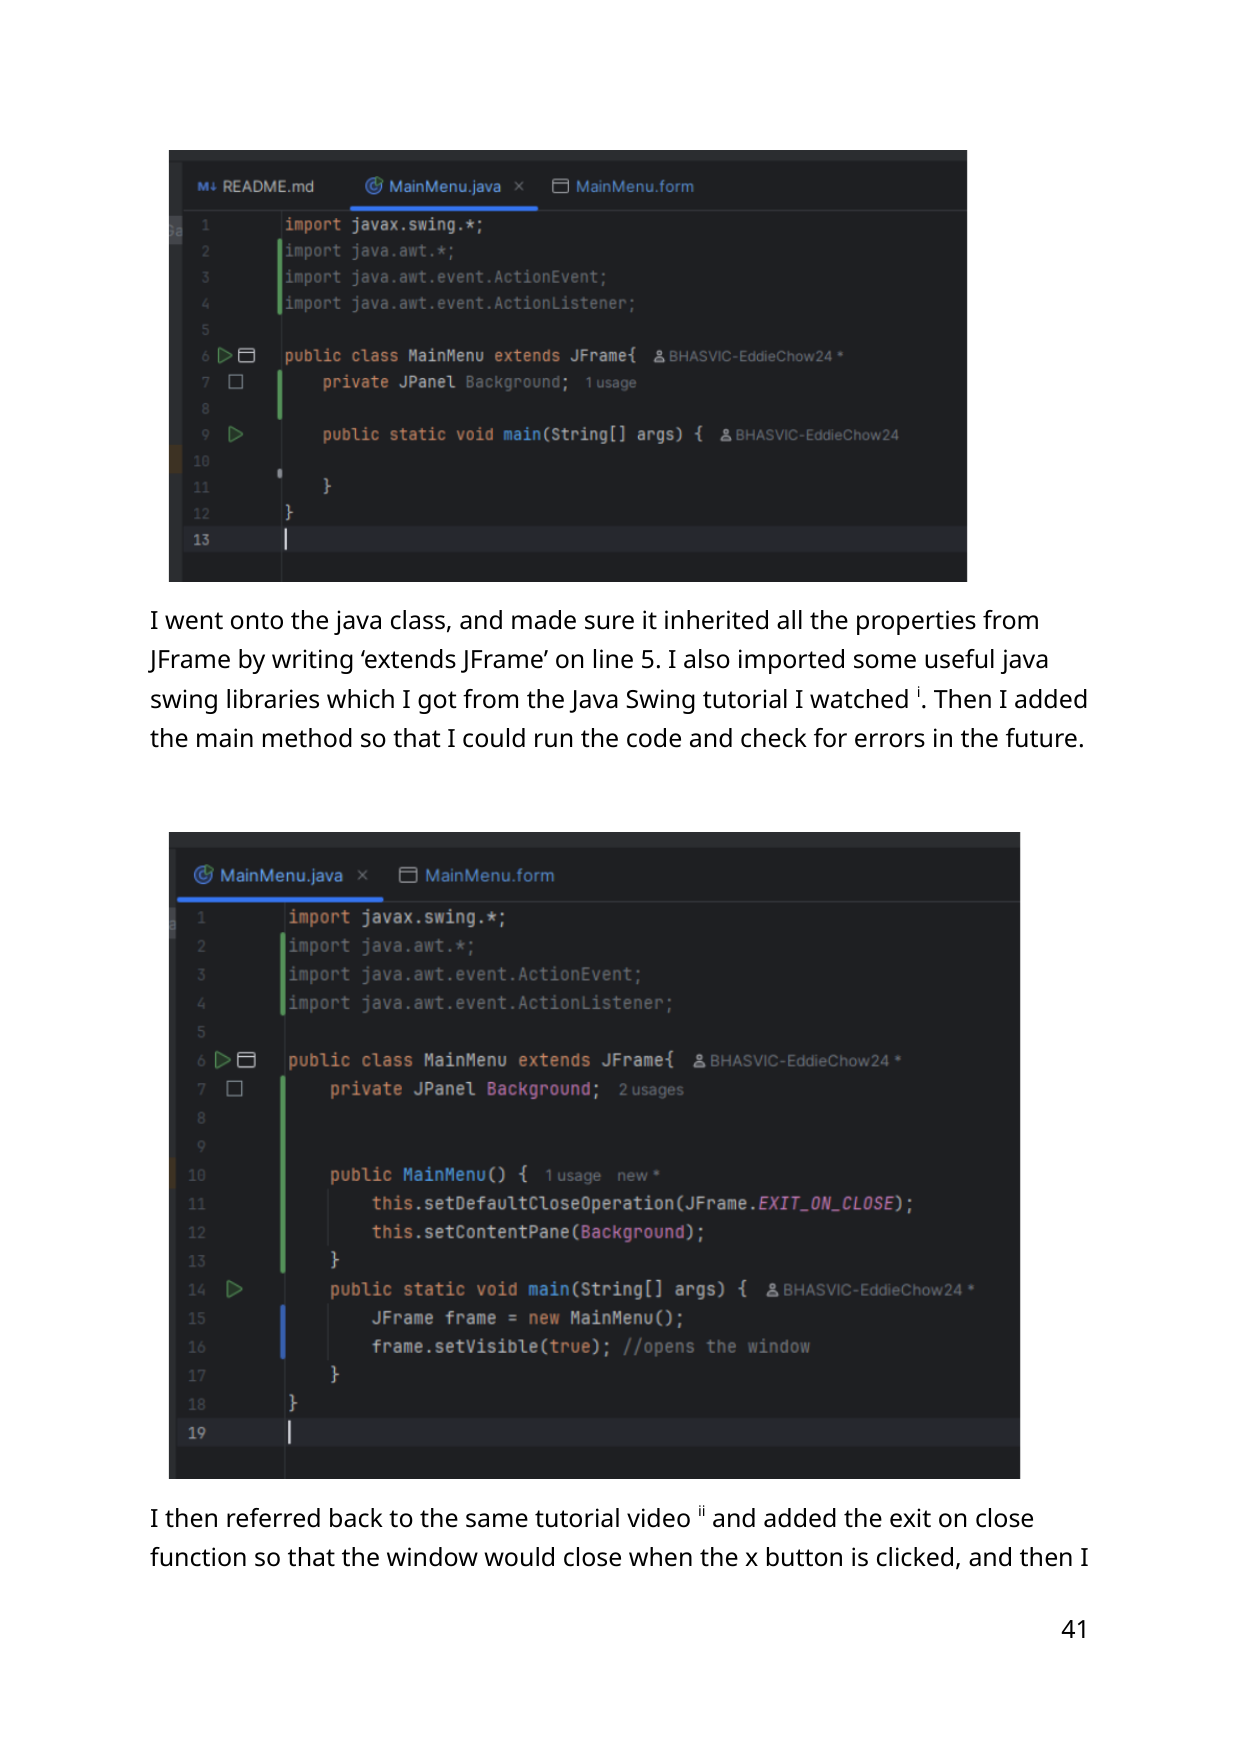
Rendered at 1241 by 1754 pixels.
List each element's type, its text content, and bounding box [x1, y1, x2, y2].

text I went onto the java class, and made sure it inherited all the properties from JFrame by writing ‘extends JFrame’ on line 5. I also imported some useful java swing libraries which I got from the Java Swing tutorial I watched . Then I added the main method so that I could run the code and check for errors in the future. [150, 603, 1090, 754]
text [150, 1501, 1090, 1574]
